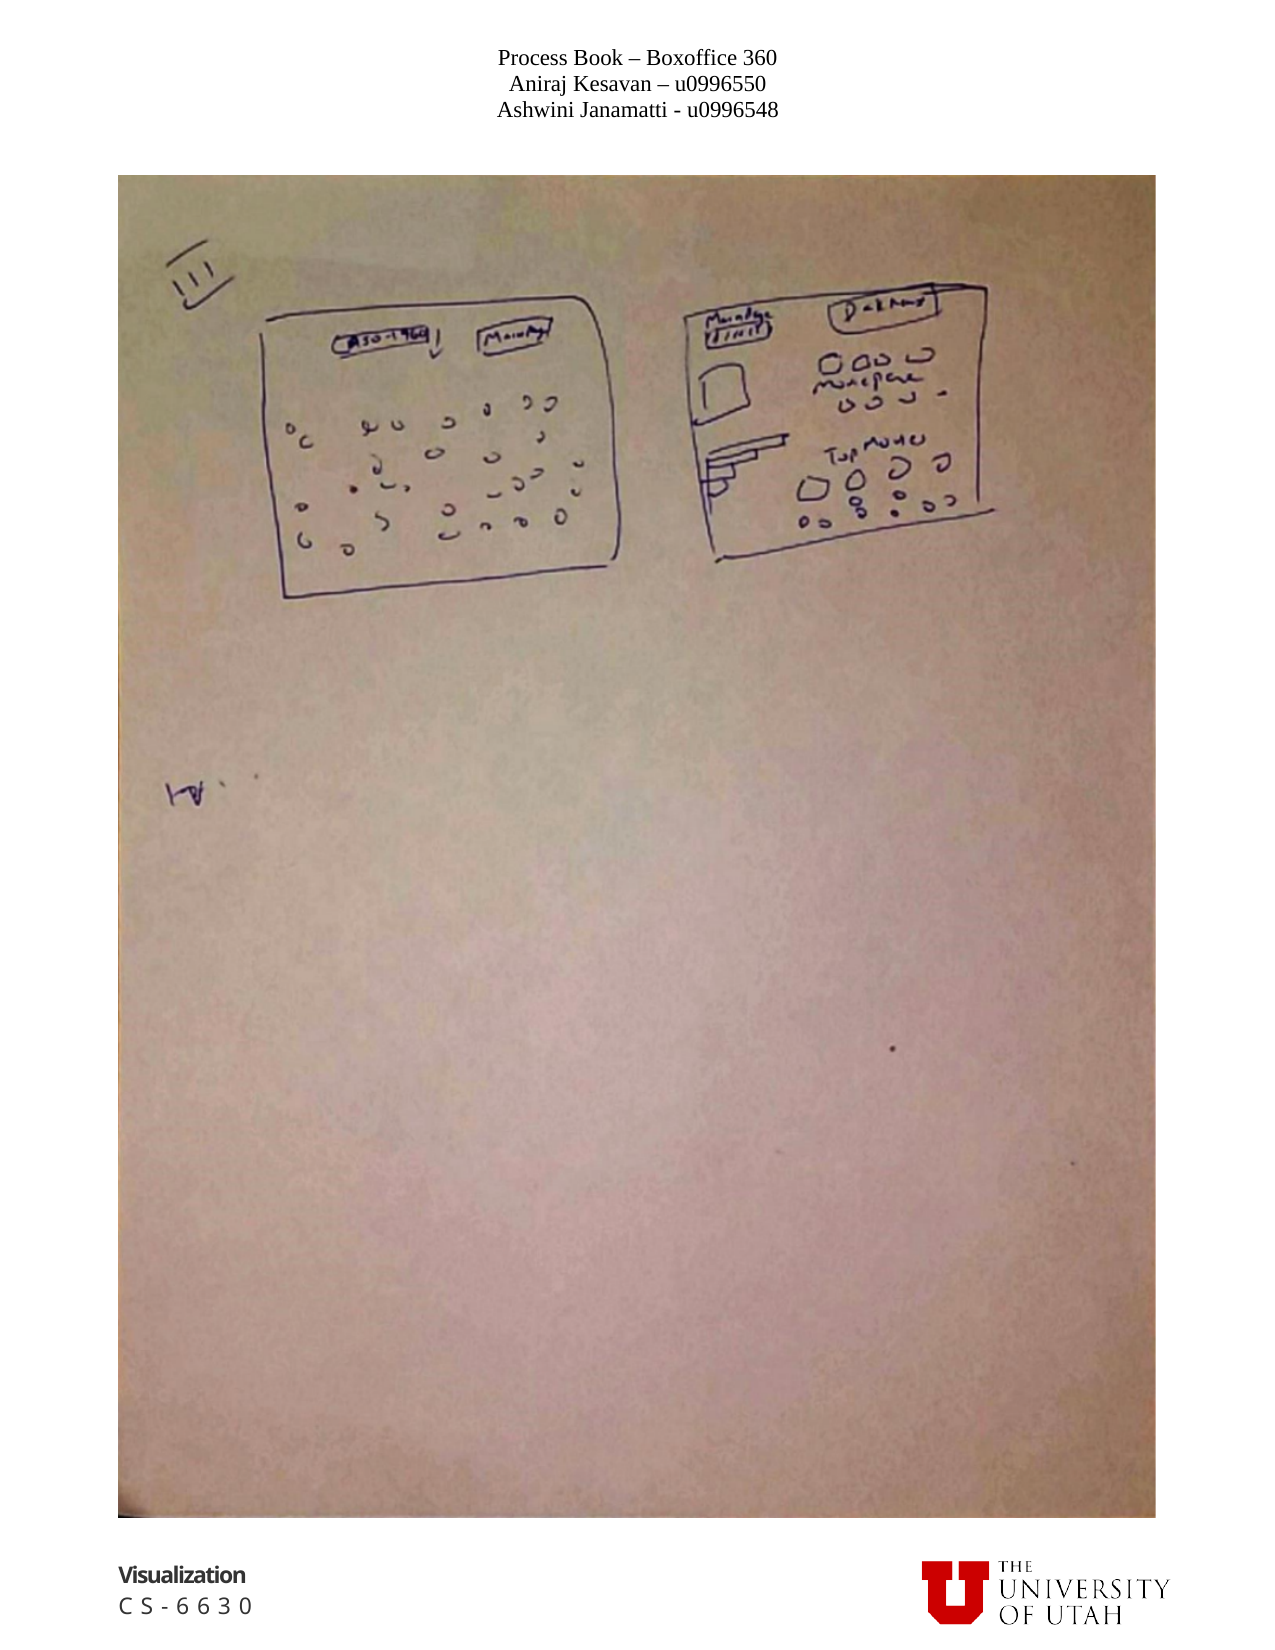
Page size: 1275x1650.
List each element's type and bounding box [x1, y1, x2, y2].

picture [919, 1558, 1172, 1626]
